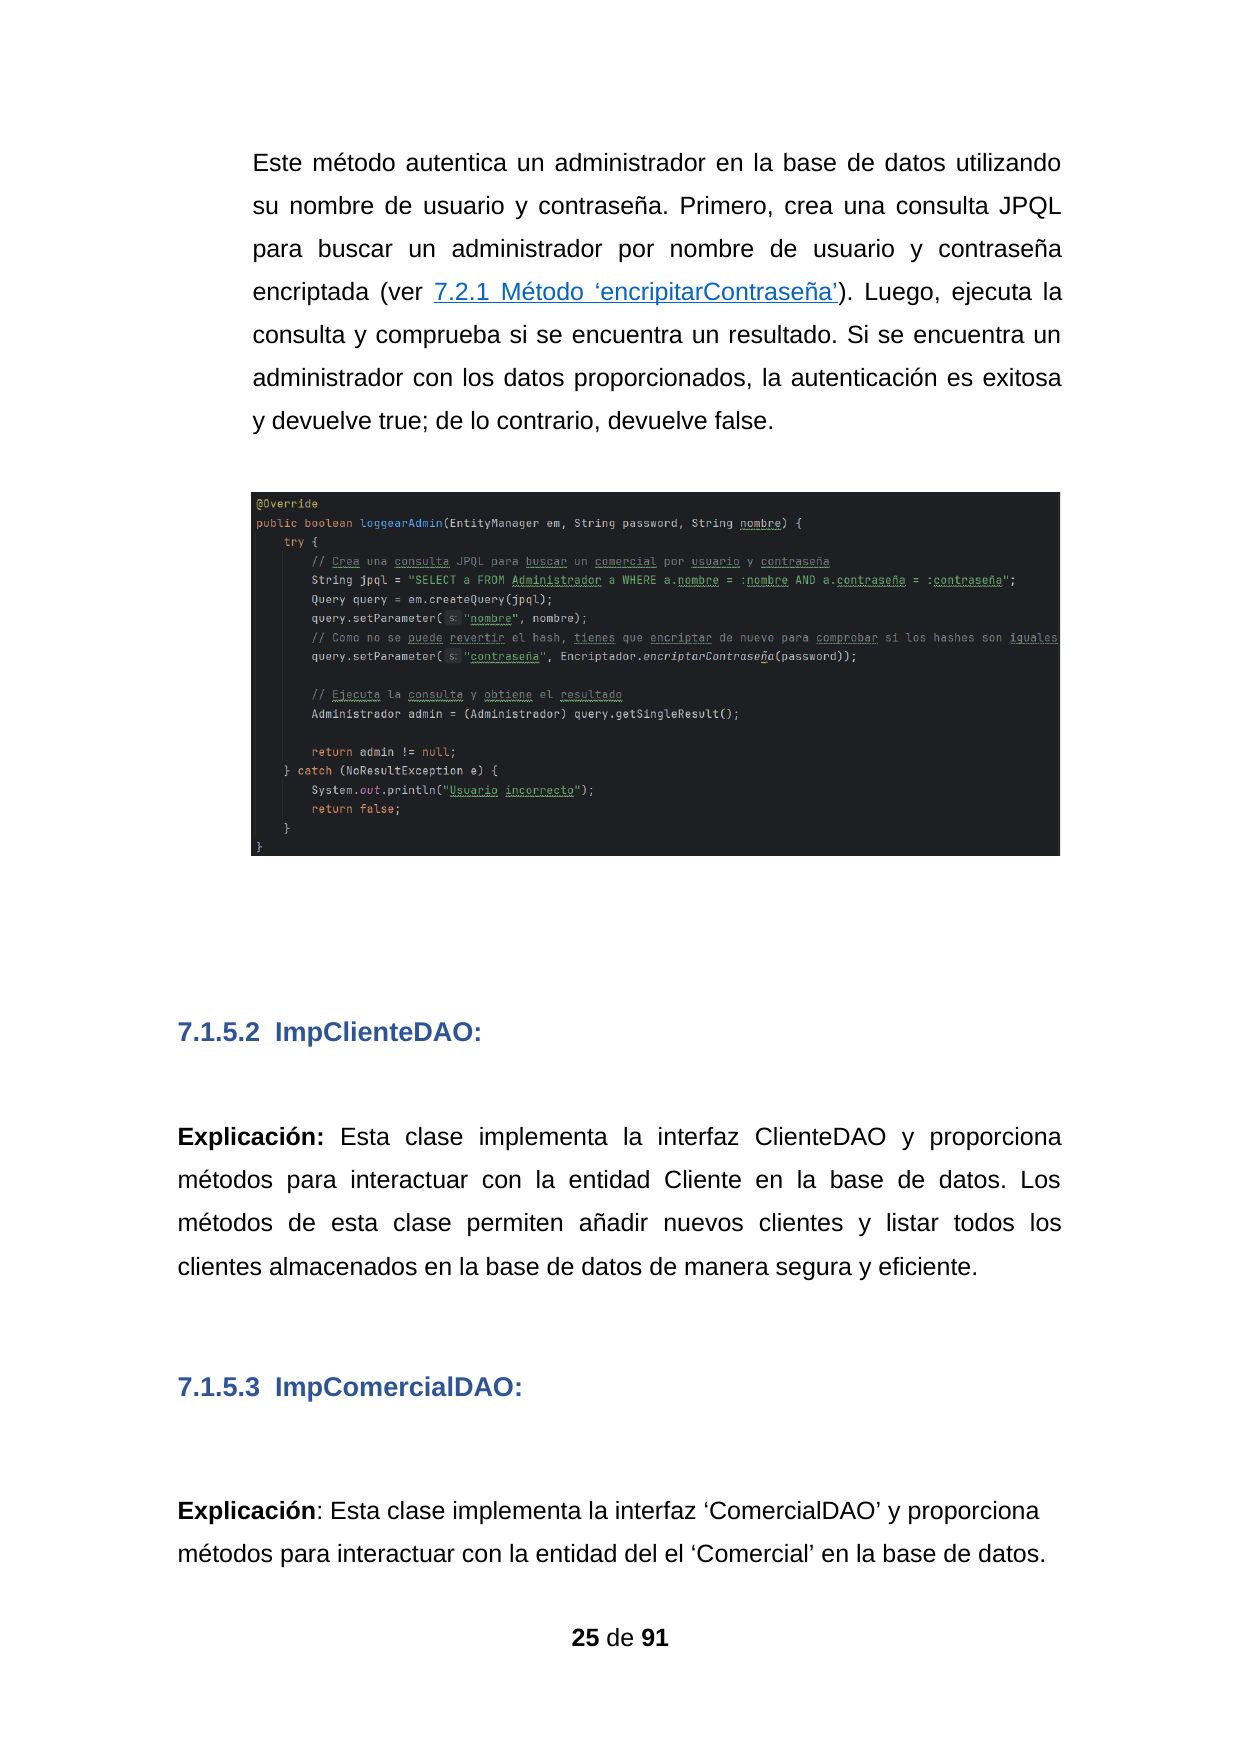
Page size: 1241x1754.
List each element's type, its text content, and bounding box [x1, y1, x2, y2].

subtitle ImpClienteDAO: [177, 1016, 1063, 1047]
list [177, 1496, 1063, 1568]
text Explicación: Esta clase implementa la interfaz ClienteDAO y proporciona métodos para interactuar con la entidad Cliente en la base de datos. Los métodos de esta clase permiten añadir nuevos clientes y listar todos los clientes almacenados en la base de datos de manera segura y eficiente. [177, 1122, 1063, 1280]
list Este método autentica un administrador en la base de datos utilizando su nombre de usuario y contraseña. Primero, crea una consulta JPQL para buscar un administrador por nombre de usuario y contraseña encriptada (ver 7.2.1 Método ‘encripitarContraseña’). Luego, ejecuta la consulta y comprueba si se encuentra un resultado. Si se encuentra un administrador con los datos proporcionados, la autenticación es exitosa y devuelve true; de lo contrario, devuelve false. [252, 148, 1063, 435]
subtitle ImpComercialDAO: [177, 1371, 1063, 1402]
picture [251, 492, 1061, 856]
